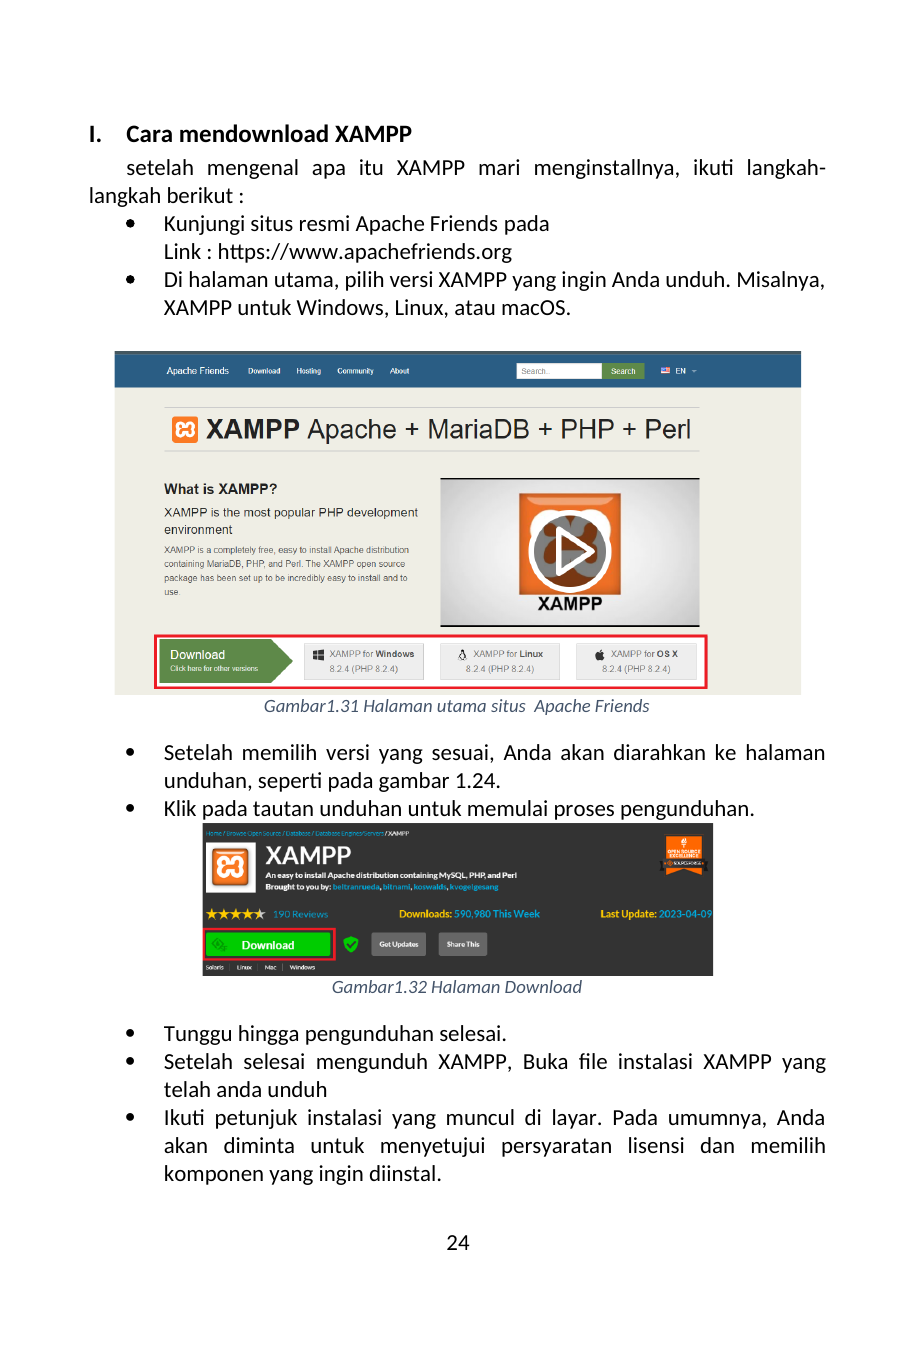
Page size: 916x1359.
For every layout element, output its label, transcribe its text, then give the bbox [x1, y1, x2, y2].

list Ikuti petunjuk instalasi yang muncul di layar. Pada umumnya, Anda akan diminta untuk menyetujui persyaratan lisensi dan memilih komponen yang ingin diinstal. [126, 1103, 827, 1188]
list Link : https://www.apachefriends.org [164, 237, 827, 265]
list Di halaman utama, pilih versi XAMPP yang ingin Anda unduh. Misalnya, XAMPP untuk Windows, Linux, atau macOS. [126, 265, 827, 321]
list Klik pada tautan unduhan untuk memulai proses pengunduhan. [126, 794, 827, 822]
list Setelah selesai mengunduh XAMPP, Buka file instalasi XAMPP yang telah anda unduh [126, 1047, 827, 1103]
text setelah mengenal apa itu XAMPP mari menginstallnya, ikuti langkah-langkah berikut : [89, 153, 827, 209]
list Kunjungi situs resmi Apache Friends pada [126, 209, 827, 237]
list Setelah memilih versi yang sesuai, Anda akan diarahkan ke halaman unduhan, seperti pada gambar 1.24. [126, 738, 827, 794]
subtitle Cara mendownload XAMPP [89, 118, 827, 149]
picture [114, 351, 802, 695]
picture [202, 822, 714, 976]
list Tunggu hingga pengunduhan selesai. [126, 1019, 827, 1047]
